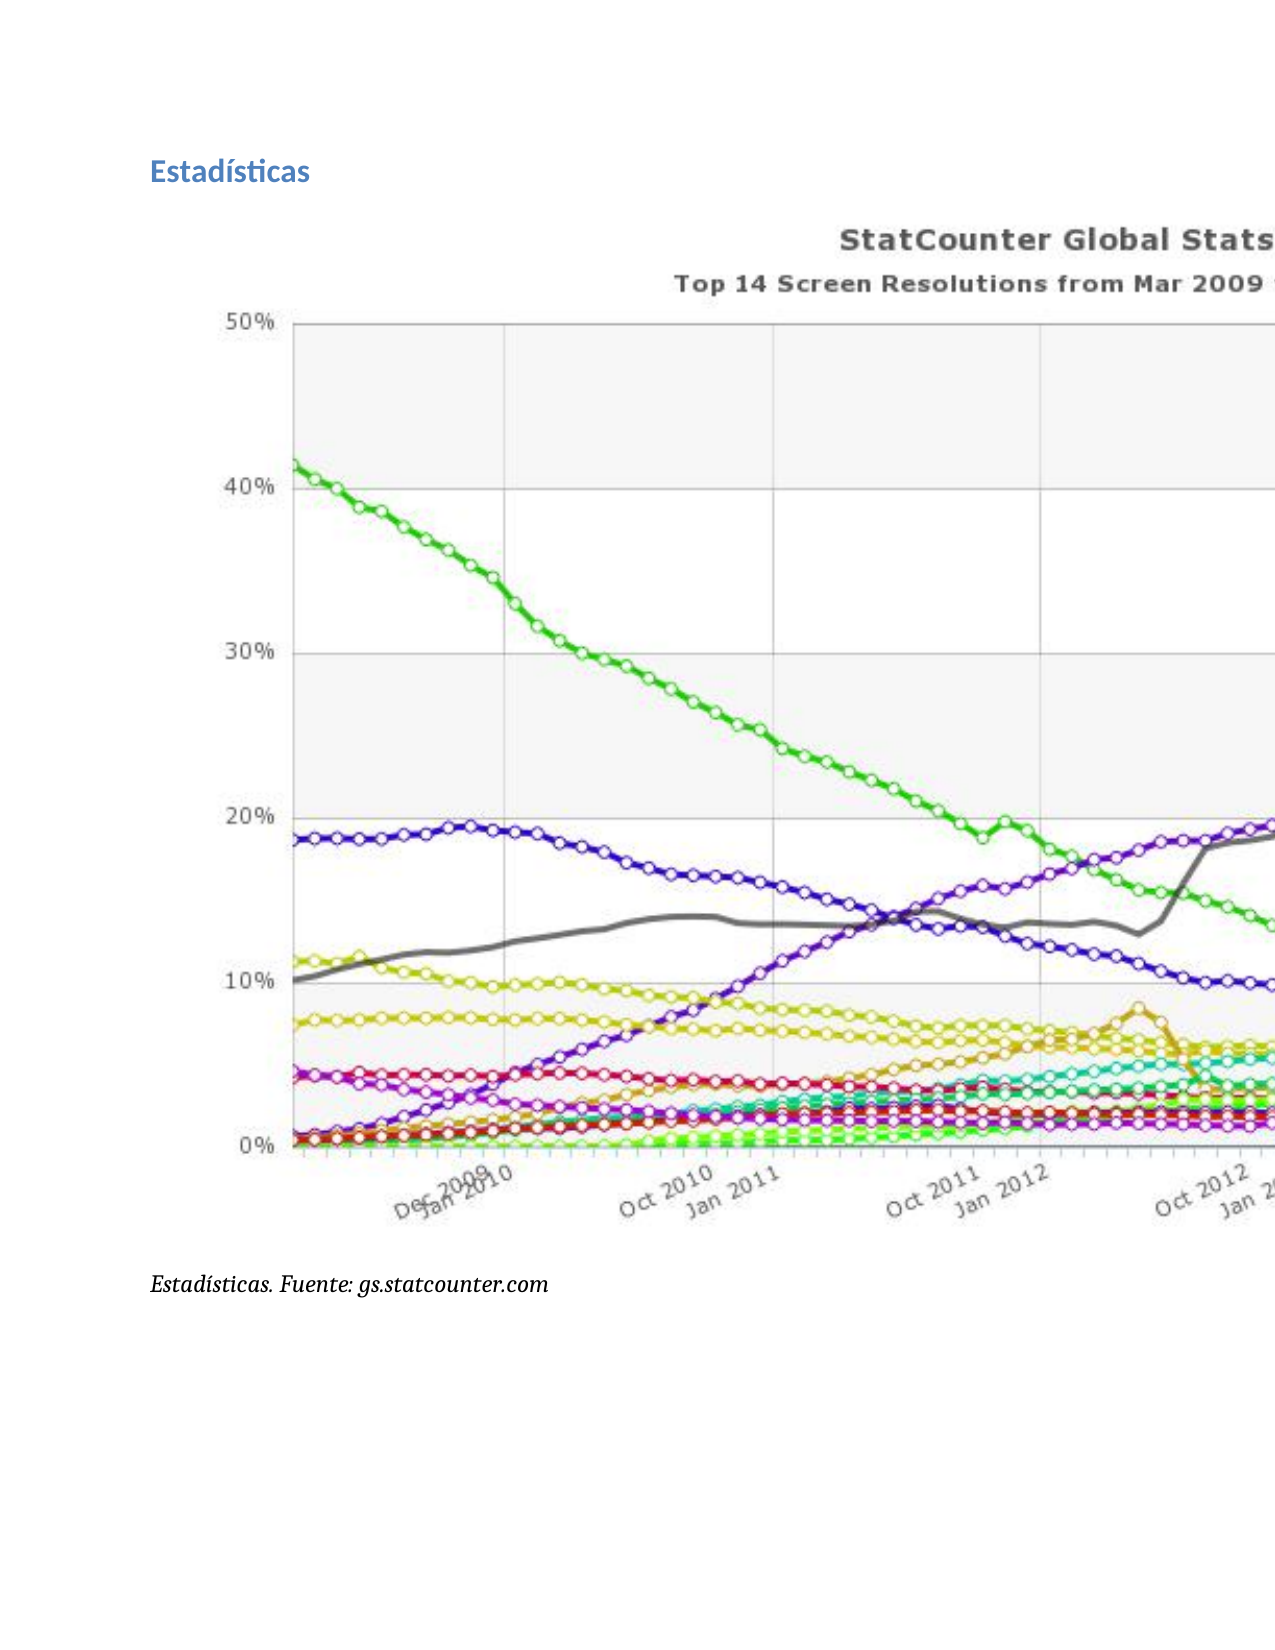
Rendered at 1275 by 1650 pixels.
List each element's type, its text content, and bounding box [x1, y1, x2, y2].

subtitle Estadísticas [150, 150, 1125, 191]
picture [168, 209, 1275, 1252]
text Estadísticas. Fuente: gs.statcounter.com [150, 1270, 1125, 1299]
